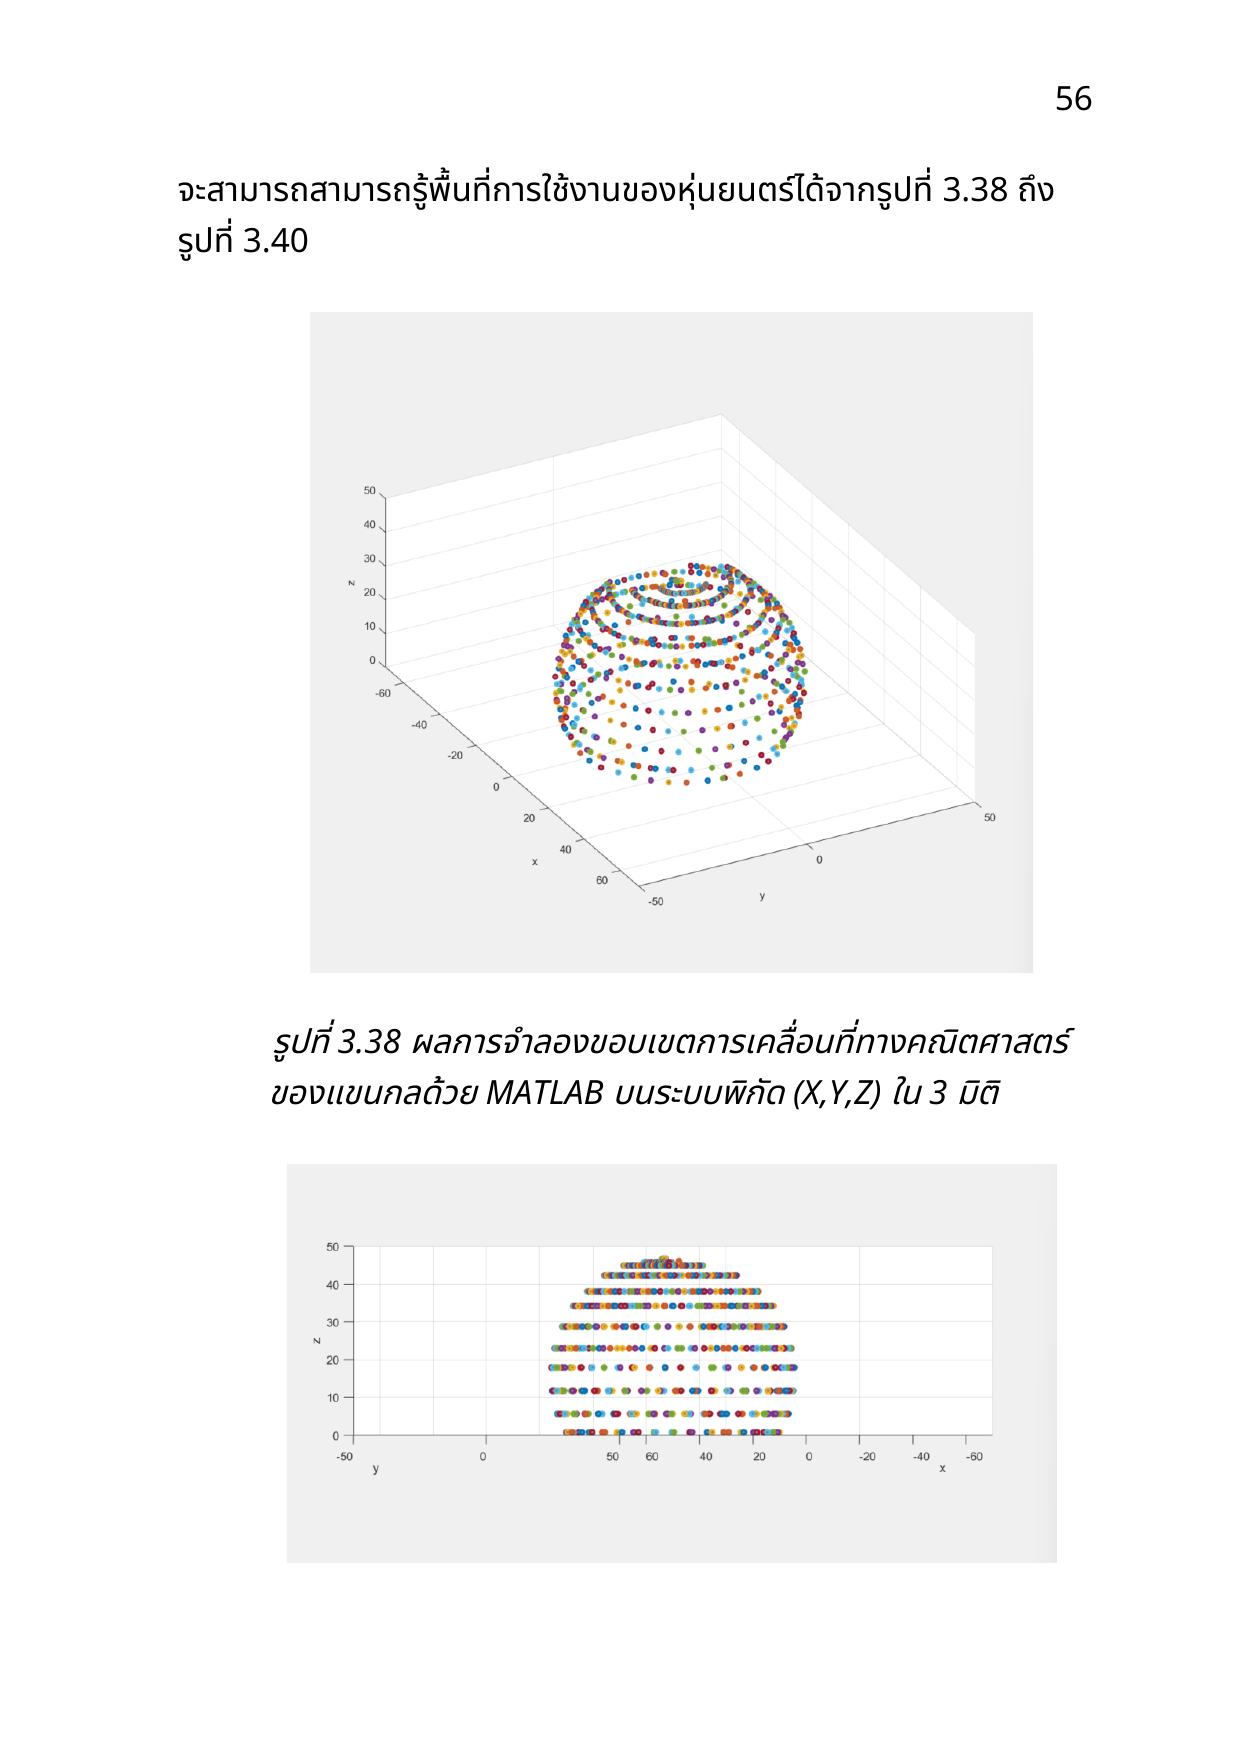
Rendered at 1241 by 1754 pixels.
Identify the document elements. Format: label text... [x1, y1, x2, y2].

text รูปที่ 3.38 ผลการจำลองขอบเขตการเคลื่อนที่ทางคณิตศาสตร์ของแขนกลด้วย MATLAB บนระบบพิกัด (X,Y,Z) ใน 3 มิติ [177, 1018, 1092, 1119]
picture [310, 312, 1034, 973]
text จะสามารถสามารถรู้พื้นที่การใช้งานของหุ่นยนตร์ได้จากรูปที่ 3.38 ถึง รูปที่ 3.40 [177, 166, 1092, 267]
picture [286, 1164, 1057, 1563]
